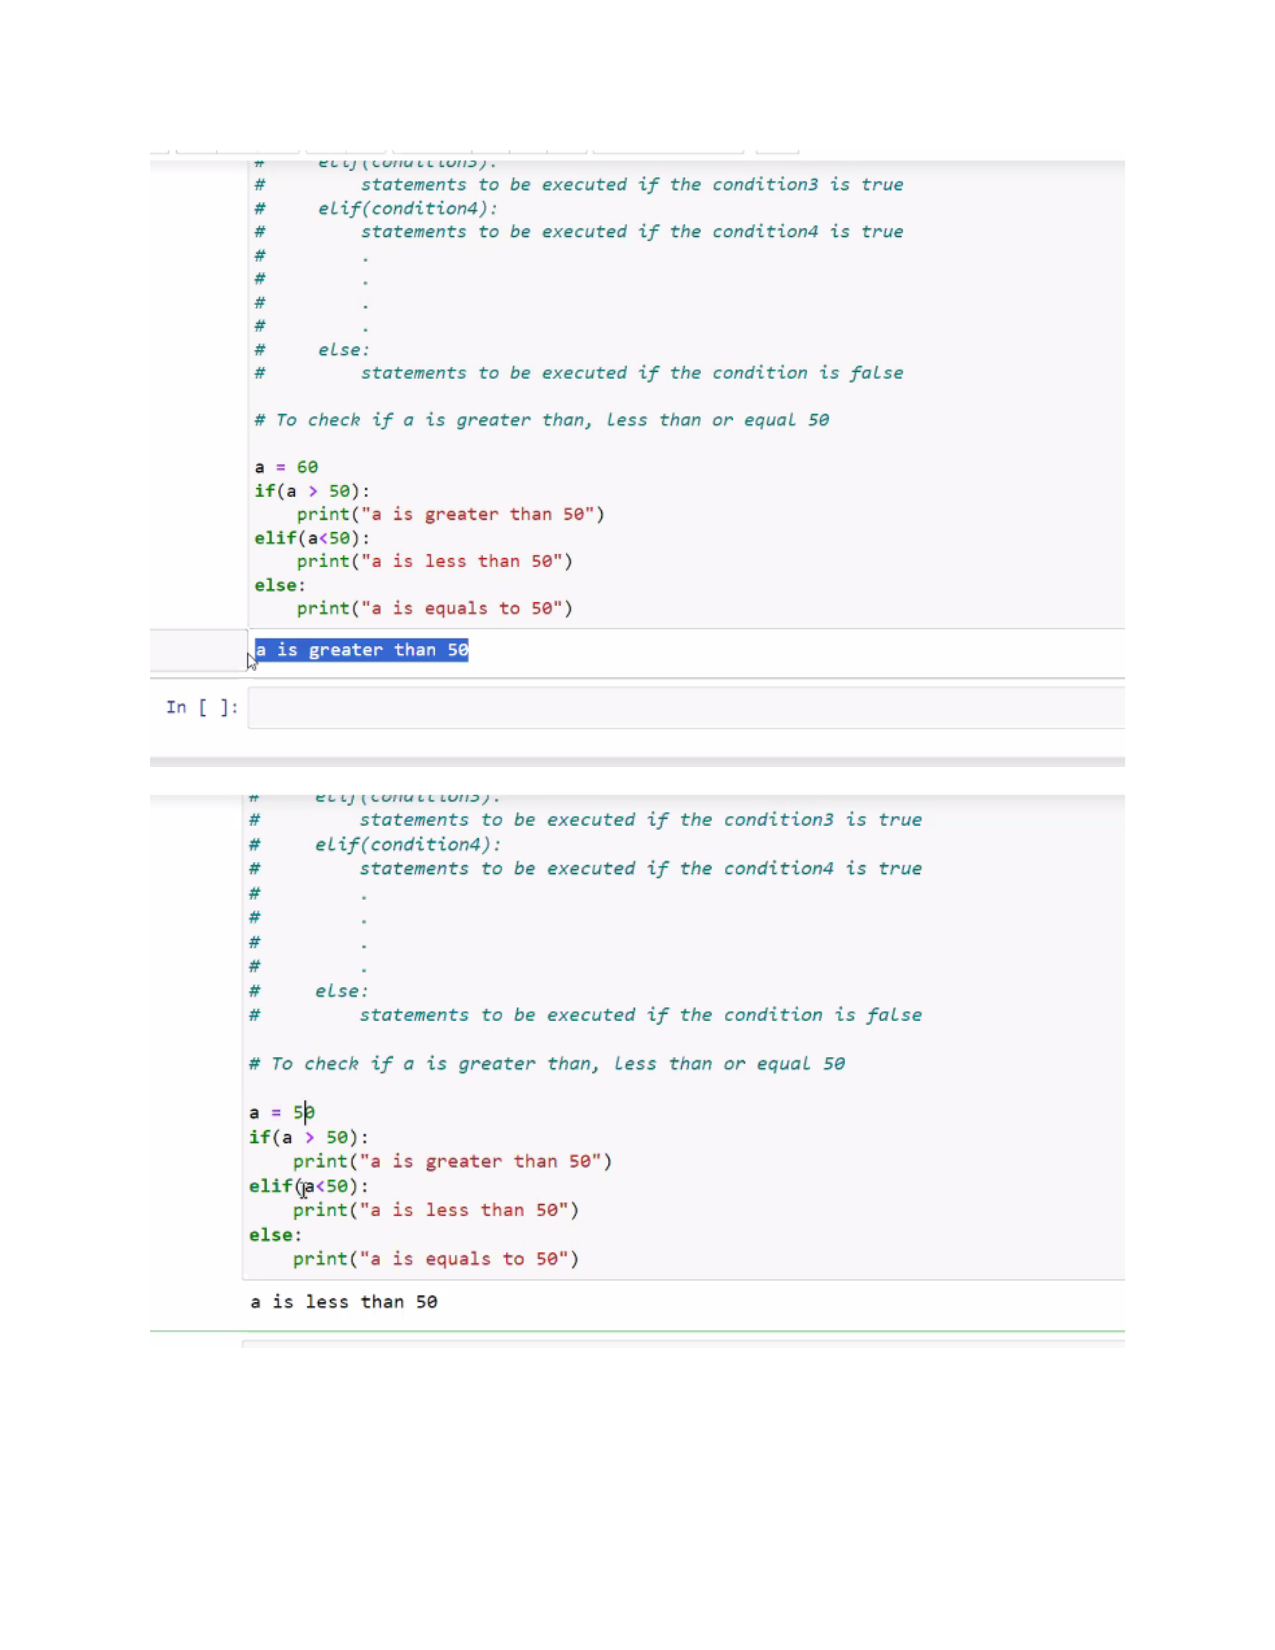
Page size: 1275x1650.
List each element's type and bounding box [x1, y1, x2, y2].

picture [150, 791, 1125, 1348]
picture [150, 150, 1125, 767]
